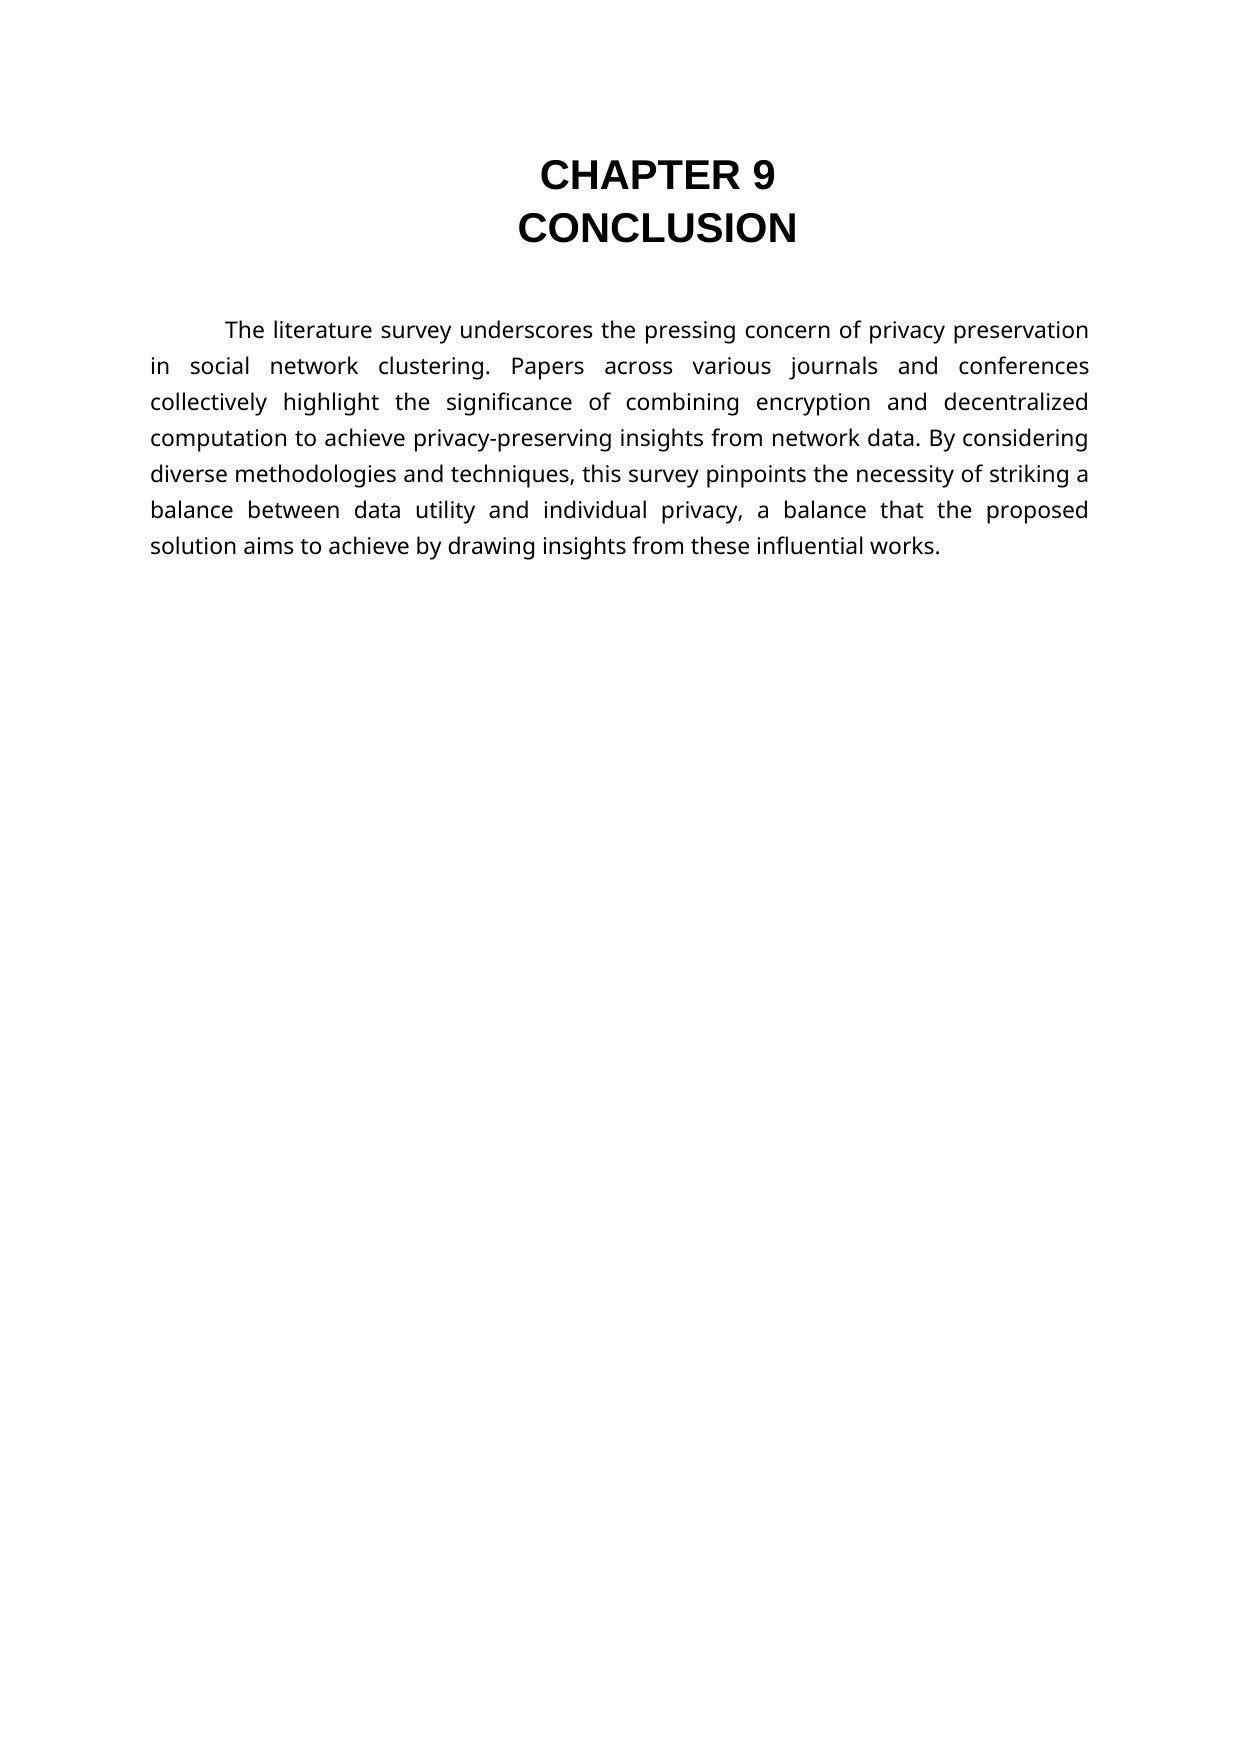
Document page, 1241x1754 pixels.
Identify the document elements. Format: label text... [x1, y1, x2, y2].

subtitle CONCLUSION [150, 204, 1090, 252]
text The literature survey underscores the pressing concern of privacy preservation in social network clustering. Papers across various journals and conferences collectively highlight the significance of combining encryption and decentralized computation to achieve privacy-preserving insights from network data. By considering diverse methodologies and techniques, this survey pinpoints the necessity of striking a balance between data utility and individual privacy, a balance that the proposed solution aims to achieve by drawing insights from these influential works. [150, 314, 1090, 561]
subtitle CHAPTER 9 [150, 150, 1090, 198]
